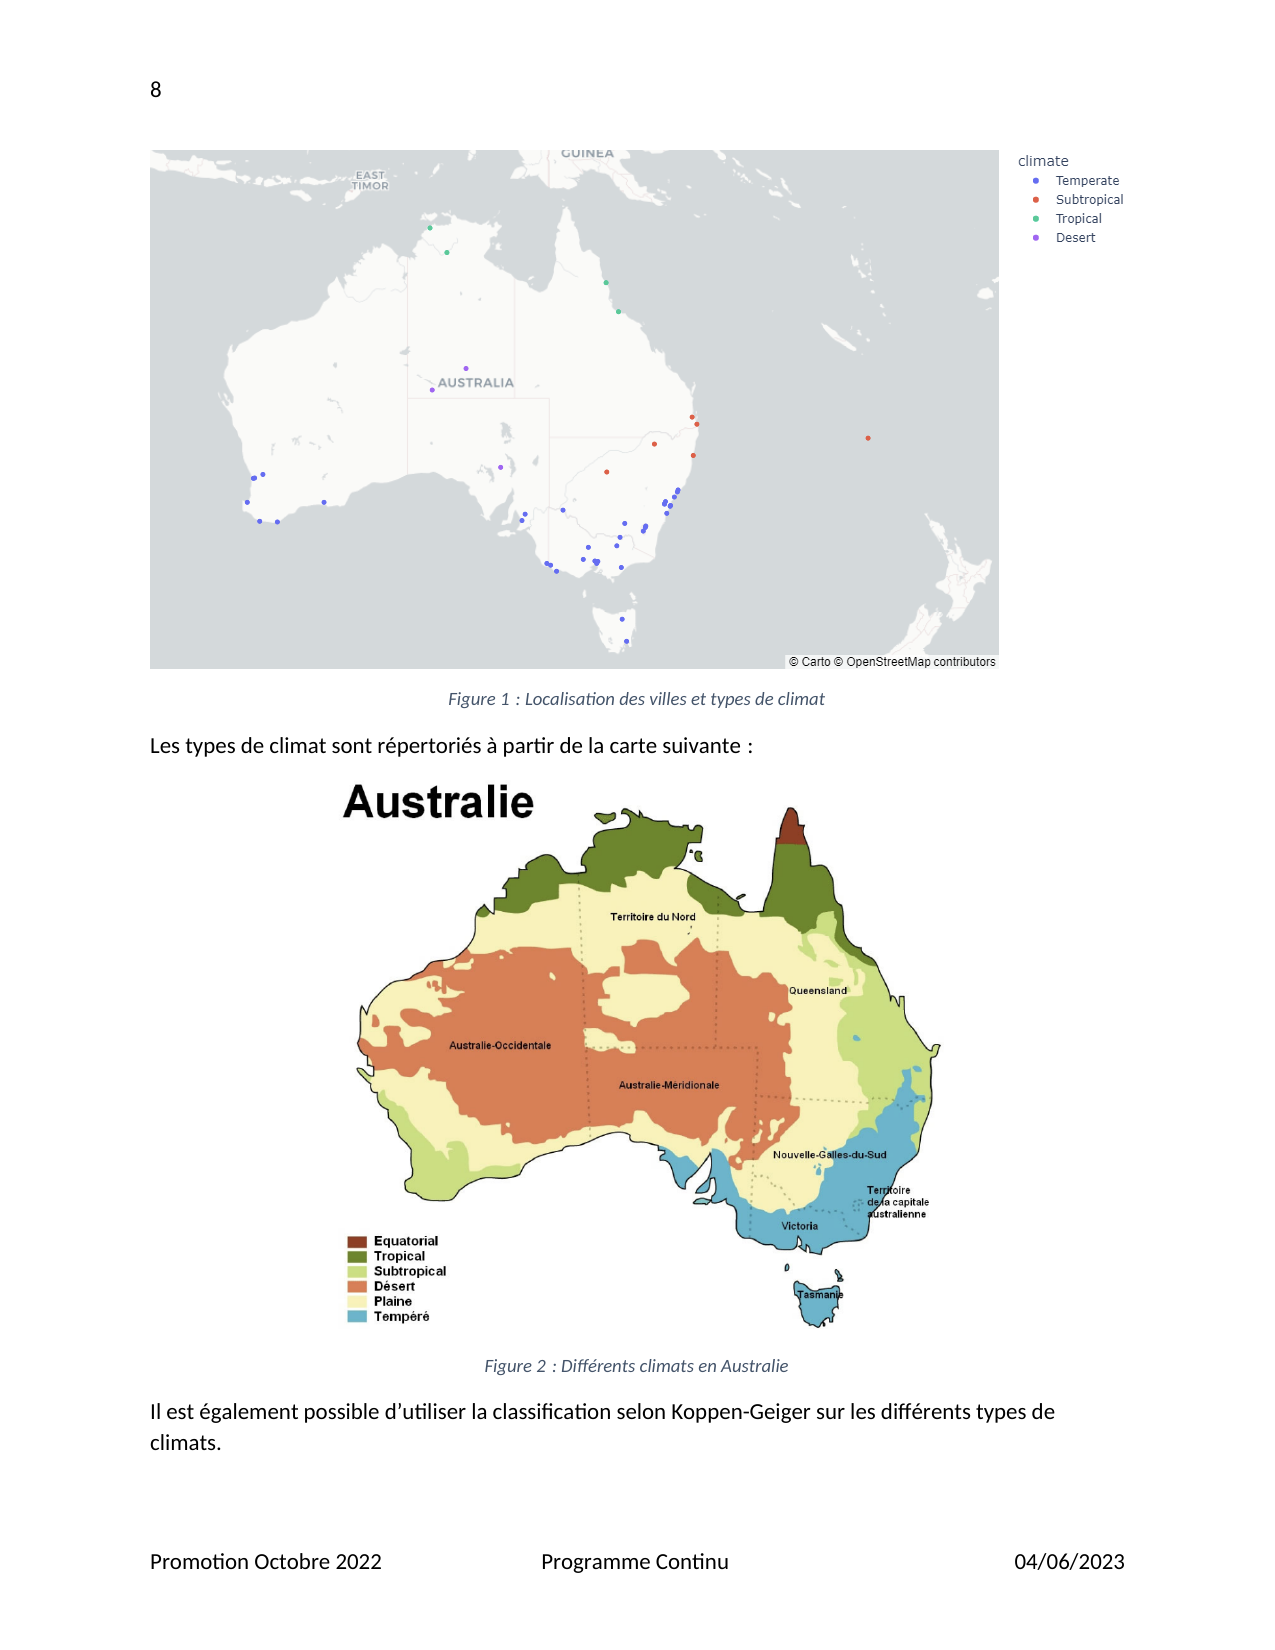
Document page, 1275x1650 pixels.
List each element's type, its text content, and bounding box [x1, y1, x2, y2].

picture [150, 150, 1125, 669]
text Les types de climat sont répertoriés à partir de la carte suivante : [150, 731, 1125, 759]
text Figure 2 : Différents climats en Australie [150, 1354, 1125, 1377]
text Figure 1 : Localisation des villes et types de climat [150, 688, 1125, 711]
picture [330, 778, 945, 1335]
text Il est également possible d’utiliser la classification selon Koppen-Geiger sur les différents types de climats. [150, 1397, 1125, 1456]
